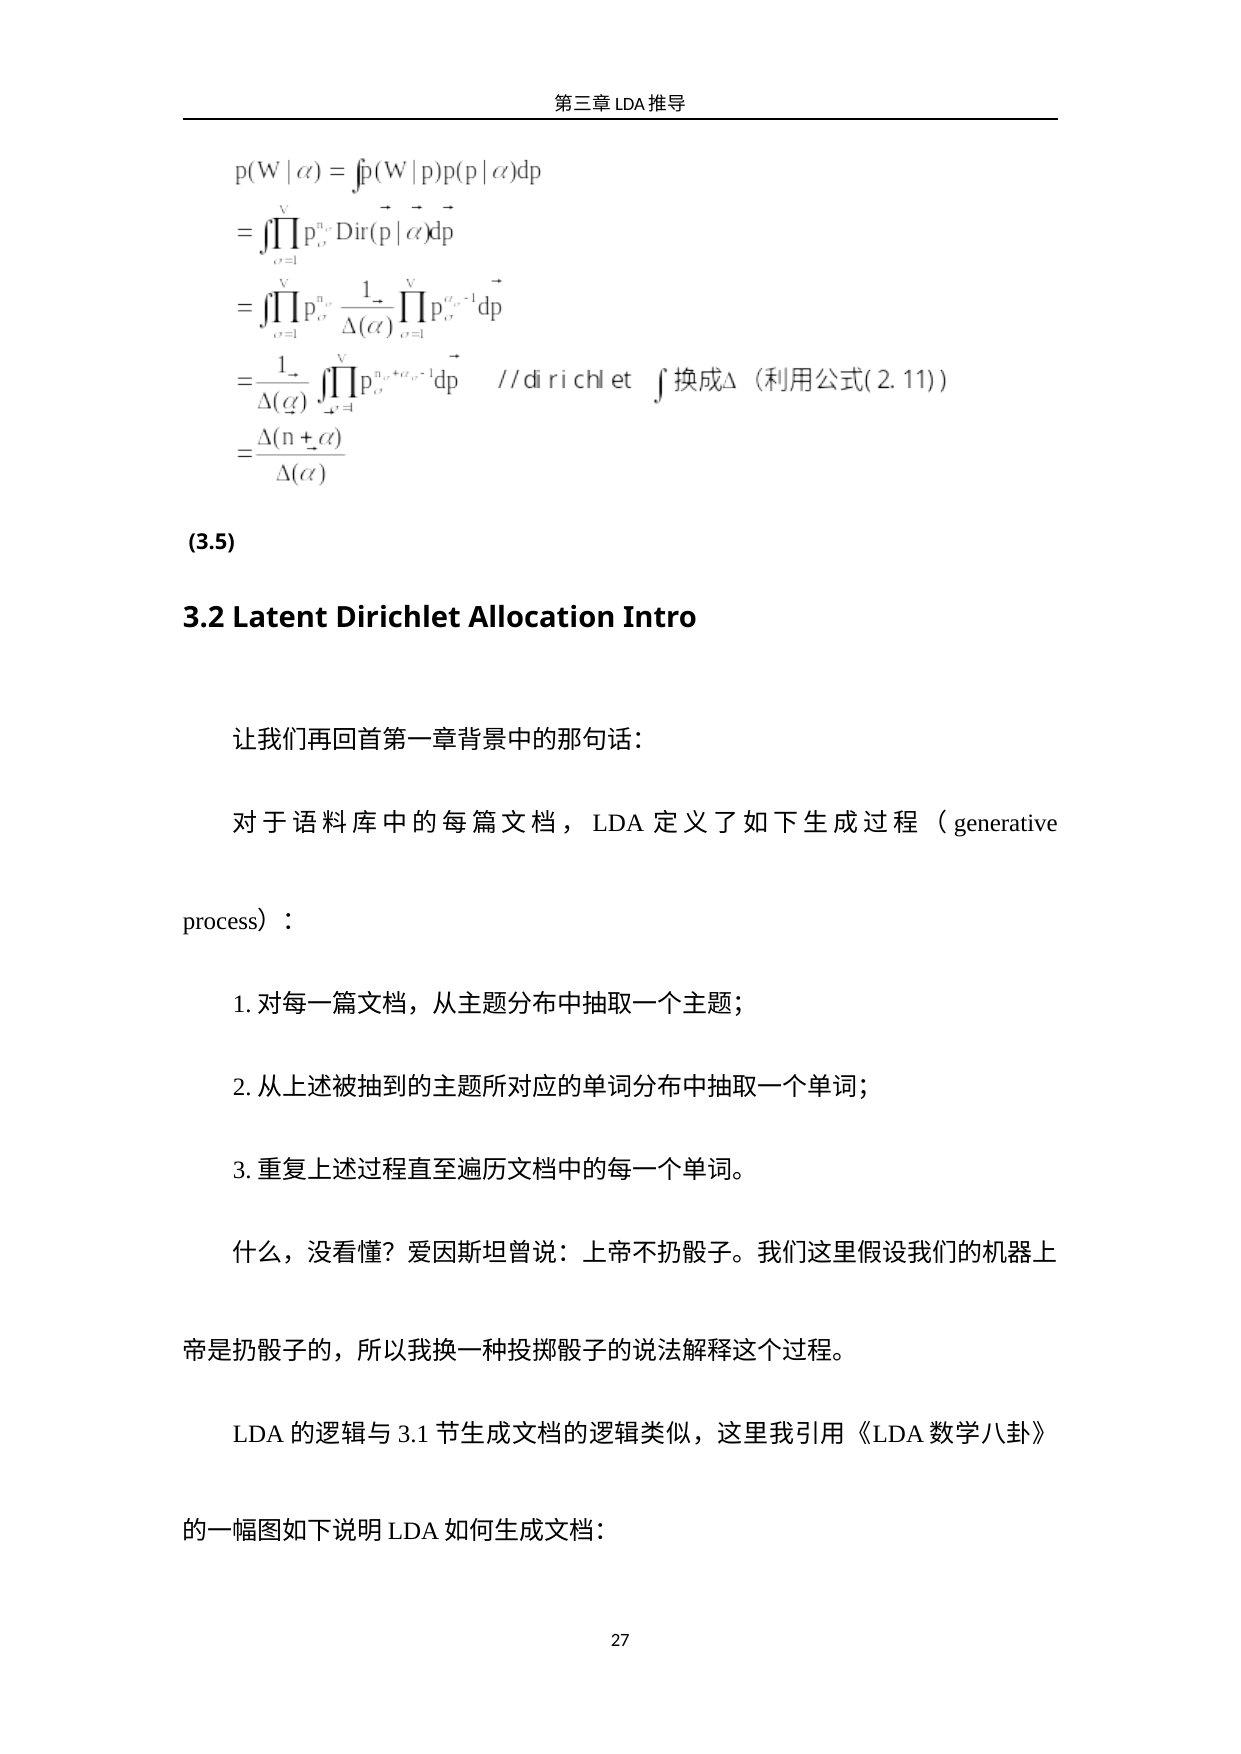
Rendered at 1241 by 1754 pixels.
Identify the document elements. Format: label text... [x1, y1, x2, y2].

text 让我们再回首第一章背景中的那句话： [183, 705, 1058, 770]
text 对于语料库中的每篇文档，LDA定义了如下生成过程（generative process）： [183, 788, 1058, 951]
text 1. 对每一篇文档，从主题分布中抽取一个主题； [183, 969, 1058, 1034]
text LDA的逻辑与3.1节生成文档的逻辑类似，这里我引用《LDA数学八卦》的一幅图如下说明LDA如何生成文档： [183, 1399, 1058, 1561]
text 什么，没看懂？爱因斯坦曾说：上帝不扔骰子。我们这里假设我们的机器上帝是扔骰子的，所以我换一种投掷骰子的说法解释这个过程。 [183, 1218, 1058, 1381]
subtitle Latent Dirichlet Allocation Intro [183, 584, 1058, 649]
text 2. 从上述被抽到的主题所对应的单词分布中抽取一个单词； [183, 1052, 1058, 1117]
text 3. 重复上述过程直至遍历文档中的每一个单词。 [183, 1135, 1058, 1200]
